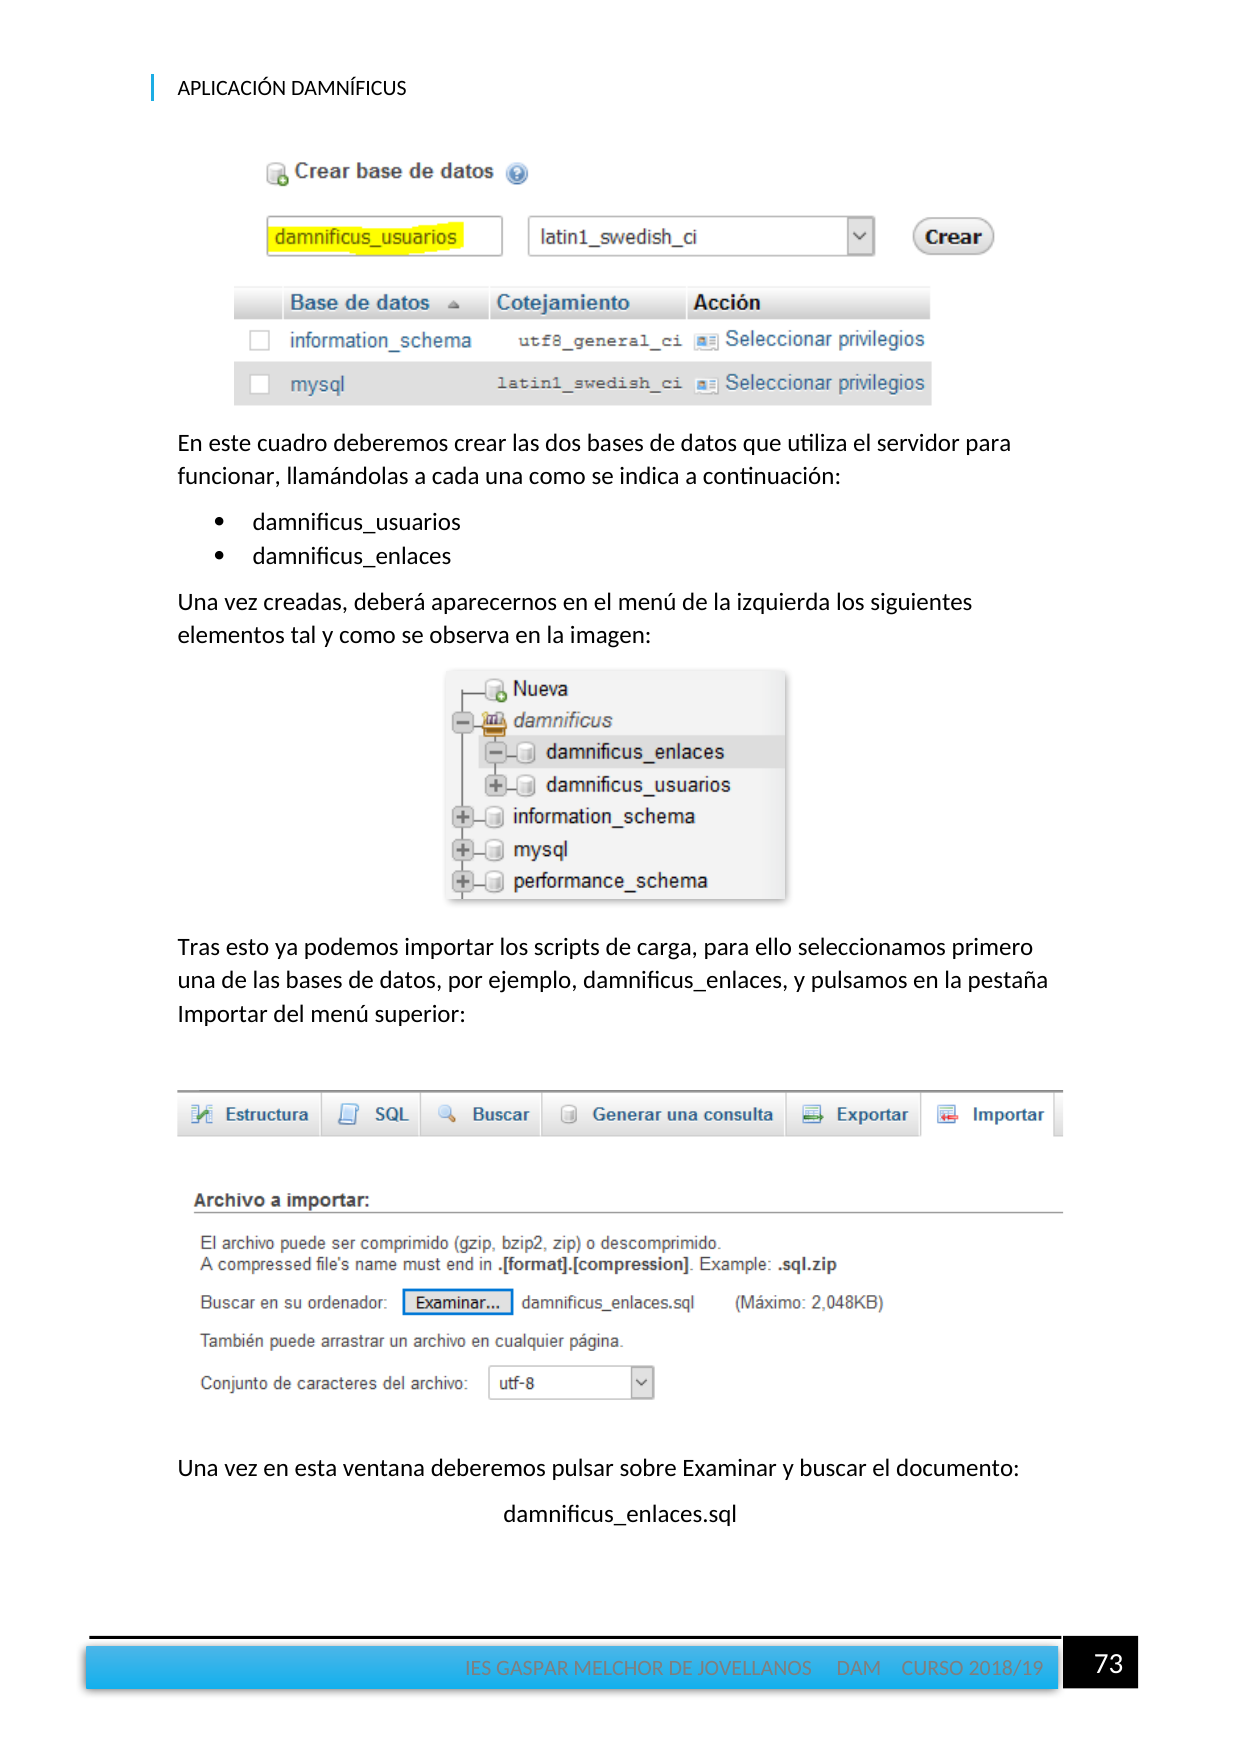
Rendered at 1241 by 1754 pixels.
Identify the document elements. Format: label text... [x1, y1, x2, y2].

picture [234, 147, 1007, 412]
text Tras esto ya podemos importar los scripts de carga, para ello seleccionamos primero una de las bases de datos, por ejemplo, damnificus_enlaces, y pulsamos en la pestaña Importar del menú superior: [177, 931, 1063, 1028]
text damnificus_enlaces.sql [177, 1498, 1063, 1528]
picture [446, 671, 785, 899]
text Una vez creadas, deberá aparecernos en el menú de la izquierda los siguientes elementos tal y como se observa en la imagen: [177, 586, 1063, 650]
list damnificus_enlaces [215, 540, 1063, 570]
text Una vez en esta ventana deberemos pulsar sobre Examinar y buscar el documento: [177, 1452, 1063, 1482]
list damnificus_usuarios [215, 506, 1063, 537]
picture [177, 1090, 1064, 1437]
text En este cuadro deberemos crear las dos bases de datos que utiliza el servidor para funcionar, llamándolas a cada una como se indica a continuación: [177, 427, 1063, 491]
